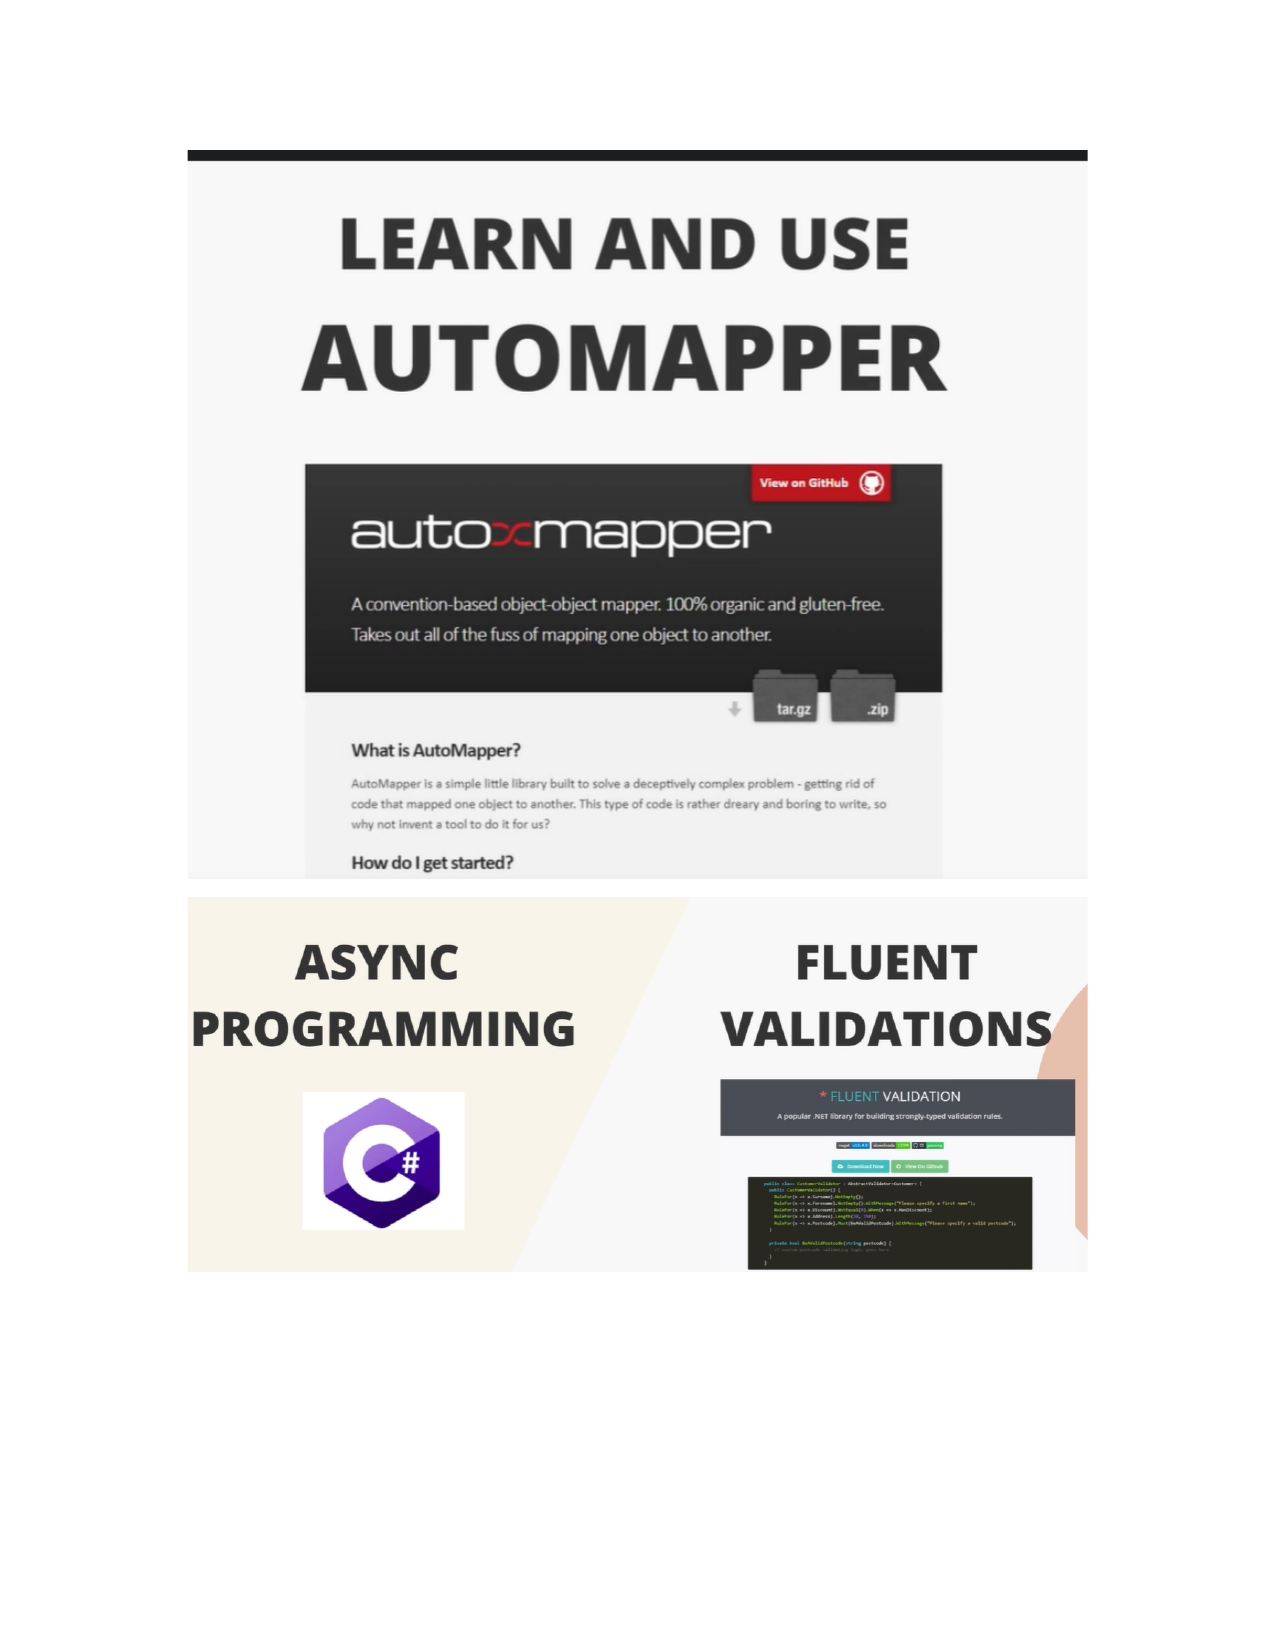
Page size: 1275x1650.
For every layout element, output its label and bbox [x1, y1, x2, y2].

picture [187, 897, 1088, 1272]
picture [187, 150, 1088, 879]
